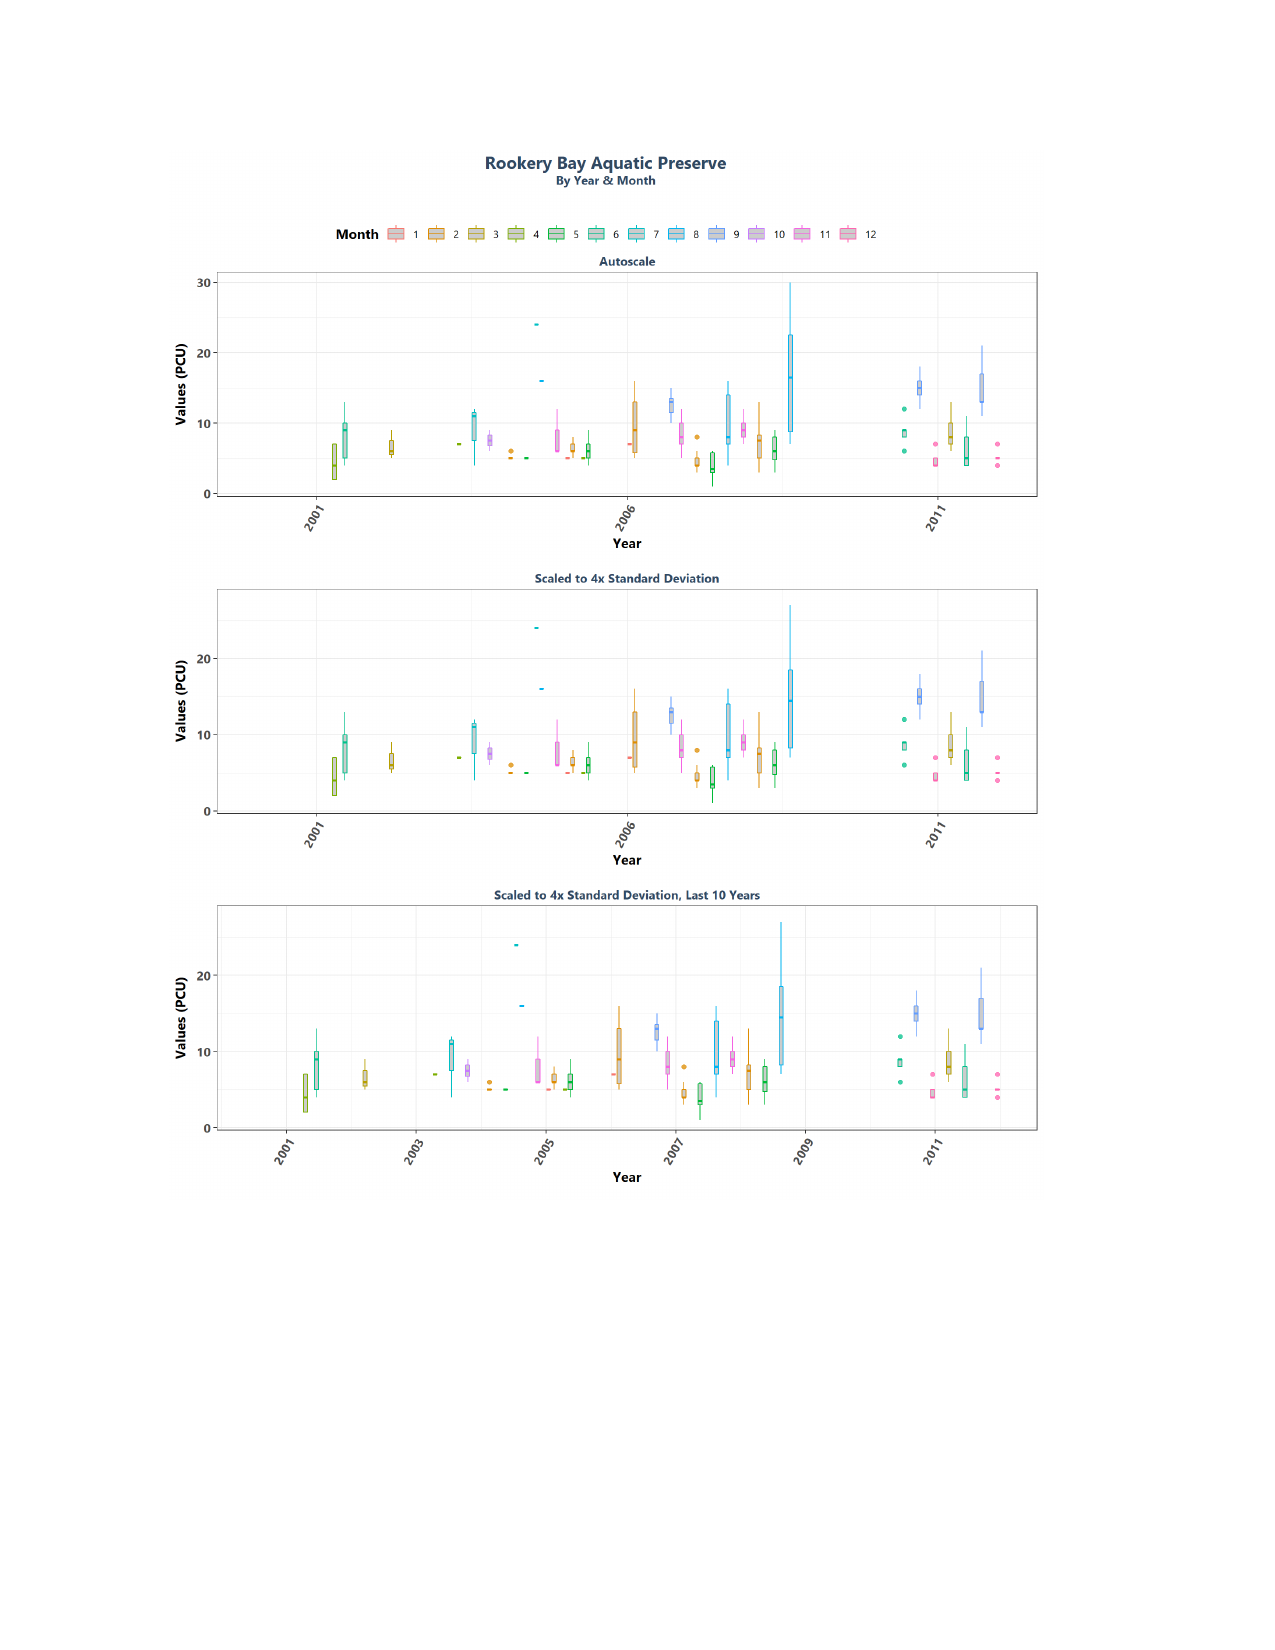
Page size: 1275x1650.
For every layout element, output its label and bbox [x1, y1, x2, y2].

picture [168, 150, 1044, 1200]
